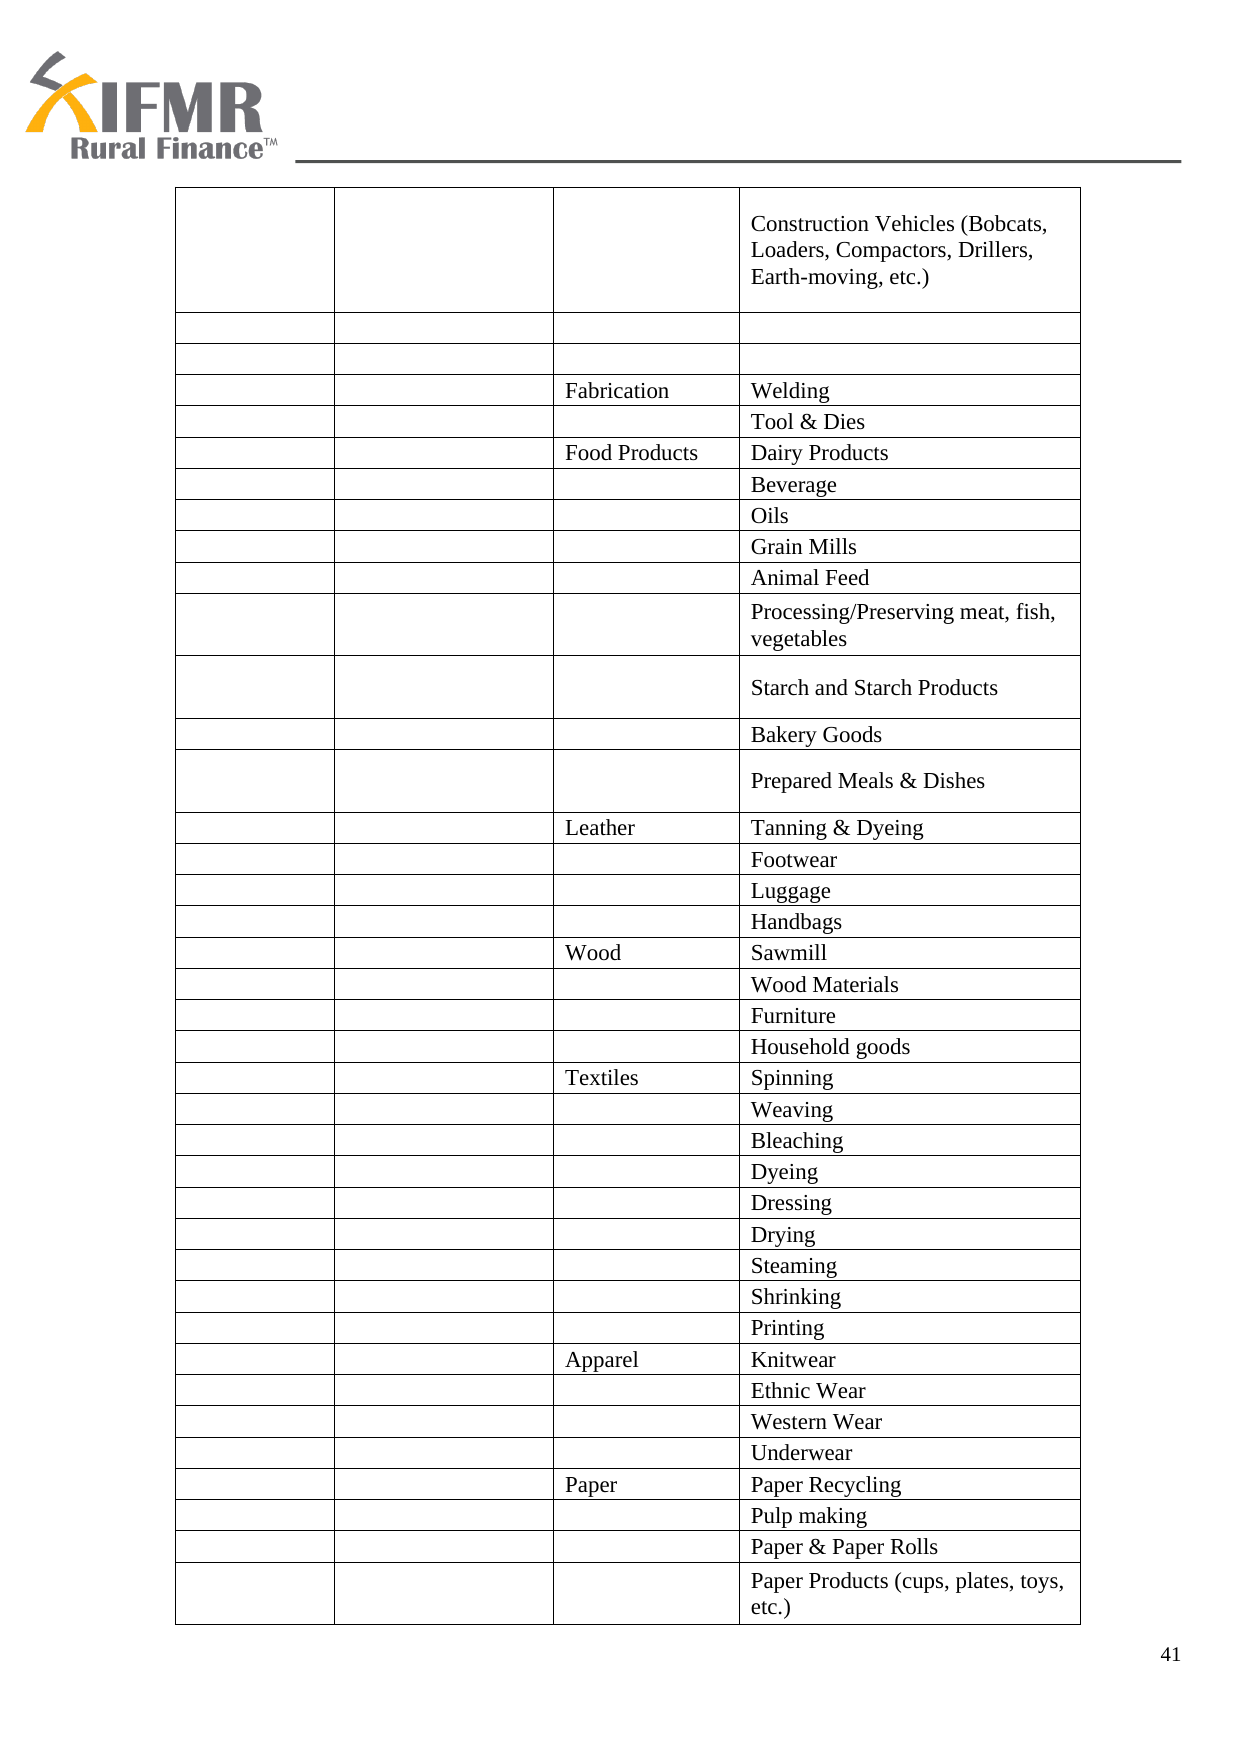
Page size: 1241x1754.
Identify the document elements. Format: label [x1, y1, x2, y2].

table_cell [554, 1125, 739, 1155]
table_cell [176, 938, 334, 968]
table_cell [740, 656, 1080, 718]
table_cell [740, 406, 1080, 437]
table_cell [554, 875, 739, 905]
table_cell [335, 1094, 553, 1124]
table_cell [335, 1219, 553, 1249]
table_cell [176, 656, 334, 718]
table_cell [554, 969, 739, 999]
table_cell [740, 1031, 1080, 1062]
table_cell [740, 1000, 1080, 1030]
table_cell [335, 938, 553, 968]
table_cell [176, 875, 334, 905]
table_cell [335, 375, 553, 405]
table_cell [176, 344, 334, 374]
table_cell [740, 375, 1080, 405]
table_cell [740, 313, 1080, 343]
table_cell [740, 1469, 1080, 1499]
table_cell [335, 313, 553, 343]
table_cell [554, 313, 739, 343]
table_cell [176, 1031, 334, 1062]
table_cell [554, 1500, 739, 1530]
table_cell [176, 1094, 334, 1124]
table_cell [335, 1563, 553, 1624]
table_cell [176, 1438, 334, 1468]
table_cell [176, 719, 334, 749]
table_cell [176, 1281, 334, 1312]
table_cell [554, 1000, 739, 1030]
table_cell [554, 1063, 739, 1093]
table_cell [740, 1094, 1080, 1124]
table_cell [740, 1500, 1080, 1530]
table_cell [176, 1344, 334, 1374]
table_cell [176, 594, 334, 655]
picture [18, 45, 284, 166]
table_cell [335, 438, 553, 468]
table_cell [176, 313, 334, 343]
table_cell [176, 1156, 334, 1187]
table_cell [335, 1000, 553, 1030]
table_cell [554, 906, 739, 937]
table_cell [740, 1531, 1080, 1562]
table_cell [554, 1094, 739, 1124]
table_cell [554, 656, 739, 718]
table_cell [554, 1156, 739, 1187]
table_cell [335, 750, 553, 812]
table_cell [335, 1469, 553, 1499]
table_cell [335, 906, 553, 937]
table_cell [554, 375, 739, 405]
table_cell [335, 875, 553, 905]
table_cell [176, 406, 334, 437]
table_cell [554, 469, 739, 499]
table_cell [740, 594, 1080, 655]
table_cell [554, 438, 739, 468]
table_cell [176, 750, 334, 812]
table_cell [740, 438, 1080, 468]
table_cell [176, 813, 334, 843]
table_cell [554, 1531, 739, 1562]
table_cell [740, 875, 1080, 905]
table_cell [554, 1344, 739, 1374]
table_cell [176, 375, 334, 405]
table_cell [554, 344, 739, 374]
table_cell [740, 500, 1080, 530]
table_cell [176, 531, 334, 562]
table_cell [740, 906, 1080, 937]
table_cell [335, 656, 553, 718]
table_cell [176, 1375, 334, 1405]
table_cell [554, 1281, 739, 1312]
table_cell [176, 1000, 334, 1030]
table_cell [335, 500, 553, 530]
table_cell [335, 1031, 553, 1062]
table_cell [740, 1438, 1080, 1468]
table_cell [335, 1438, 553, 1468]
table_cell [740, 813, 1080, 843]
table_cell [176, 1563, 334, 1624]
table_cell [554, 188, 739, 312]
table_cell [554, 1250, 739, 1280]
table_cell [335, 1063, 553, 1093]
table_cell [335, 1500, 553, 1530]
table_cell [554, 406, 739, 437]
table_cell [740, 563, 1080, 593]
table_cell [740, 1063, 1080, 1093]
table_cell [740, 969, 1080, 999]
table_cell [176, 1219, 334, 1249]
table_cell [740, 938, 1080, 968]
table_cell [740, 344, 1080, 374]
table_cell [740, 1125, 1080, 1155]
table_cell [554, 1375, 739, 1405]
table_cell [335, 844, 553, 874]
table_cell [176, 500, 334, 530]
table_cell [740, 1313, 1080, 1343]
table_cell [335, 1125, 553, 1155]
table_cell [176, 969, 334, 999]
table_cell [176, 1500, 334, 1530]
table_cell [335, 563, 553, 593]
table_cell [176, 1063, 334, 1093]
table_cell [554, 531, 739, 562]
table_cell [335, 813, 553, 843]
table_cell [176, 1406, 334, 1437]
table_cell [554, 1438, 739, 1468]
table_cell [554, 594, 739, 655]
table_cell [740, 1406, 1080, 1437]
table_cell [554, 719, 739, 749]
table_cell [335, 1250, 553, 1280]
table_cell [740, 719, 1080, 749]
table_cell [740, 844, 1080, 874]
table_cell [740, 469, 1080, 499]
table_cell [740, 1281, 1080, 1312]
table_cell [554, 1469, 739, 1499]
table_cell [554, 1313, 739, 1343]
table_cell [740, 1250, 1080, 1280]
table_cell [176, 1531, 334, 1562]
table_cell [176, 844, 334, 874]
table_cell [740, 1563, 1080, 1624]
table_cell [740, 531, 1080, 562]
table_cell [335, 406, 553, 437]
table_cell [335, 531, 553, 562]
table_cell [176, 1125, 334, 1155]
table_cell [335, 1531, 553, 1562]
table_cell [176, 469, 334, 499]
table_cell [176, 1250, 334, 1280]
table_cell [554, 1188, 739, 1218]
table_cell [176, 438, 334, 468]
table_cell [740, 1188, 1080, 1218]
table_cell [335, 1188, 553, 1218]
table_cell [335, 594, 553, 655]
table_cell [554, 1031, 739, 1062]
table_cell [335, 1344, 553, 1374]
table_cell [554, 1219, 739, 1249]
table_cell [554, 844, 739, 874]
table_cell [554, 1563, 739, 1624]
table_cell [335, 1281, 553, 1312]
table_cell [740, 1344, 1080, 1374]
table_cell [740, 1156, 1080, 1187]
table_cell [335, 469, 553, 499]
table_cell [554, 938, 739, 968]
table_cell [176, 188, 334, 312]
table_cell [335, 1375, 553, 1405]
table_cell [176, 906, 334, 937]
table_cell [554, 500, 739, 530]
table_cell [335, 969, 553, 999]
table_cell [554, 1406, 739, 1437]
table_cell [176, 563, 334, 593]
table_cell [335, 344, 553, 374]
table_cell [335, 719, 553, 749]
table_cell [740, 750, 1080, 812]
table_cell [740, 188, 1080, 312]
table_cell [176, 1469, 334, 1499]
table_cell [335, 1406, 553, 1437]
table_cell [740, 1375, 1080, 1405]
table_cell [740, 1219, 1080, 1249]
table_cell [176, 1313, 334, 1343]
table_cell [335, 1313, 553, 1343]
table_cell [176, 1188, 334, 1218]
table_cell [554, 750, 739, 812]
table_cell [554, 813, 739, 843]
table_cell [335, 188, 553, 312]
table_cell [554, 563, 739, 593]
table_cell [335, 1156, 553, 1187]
